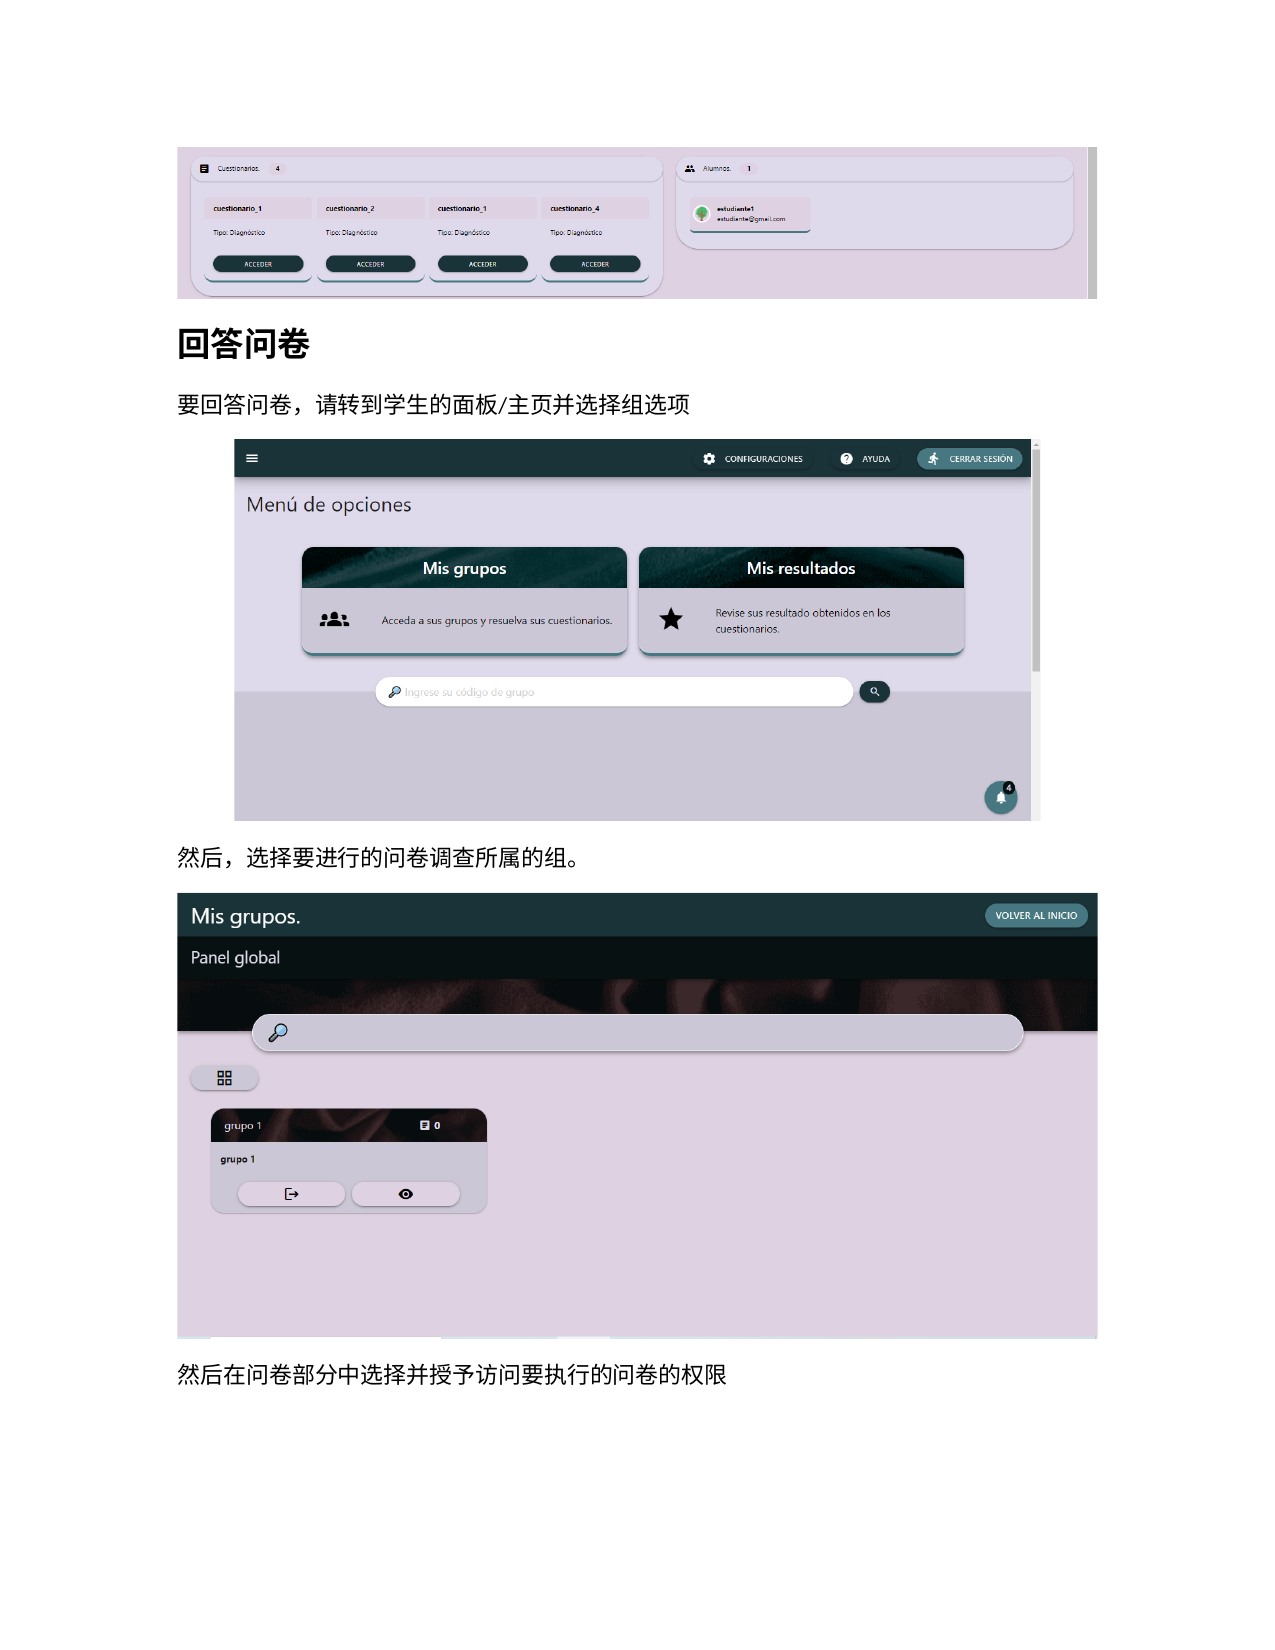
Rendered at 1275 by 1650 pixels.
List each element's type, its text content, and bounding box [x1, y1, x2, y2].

text 然后在问卷部分中选择并授予访问要执行的问卷的权限 [177, 1357, 1098, 1390]
picture [177, 147, 1098, 299]
text 要回答问卷，请转到学生的面板/主页并选择组选项 [177, 387, 1098, 420]
picture [177, 892, 1098, 1339]
picture [234, 439, 1041, 821]
text 回答问卷 [177, 318, 1098, 366]
text 然后，选择要进行的问卷调查所属的组。 [177, 839, 1098, 873]
